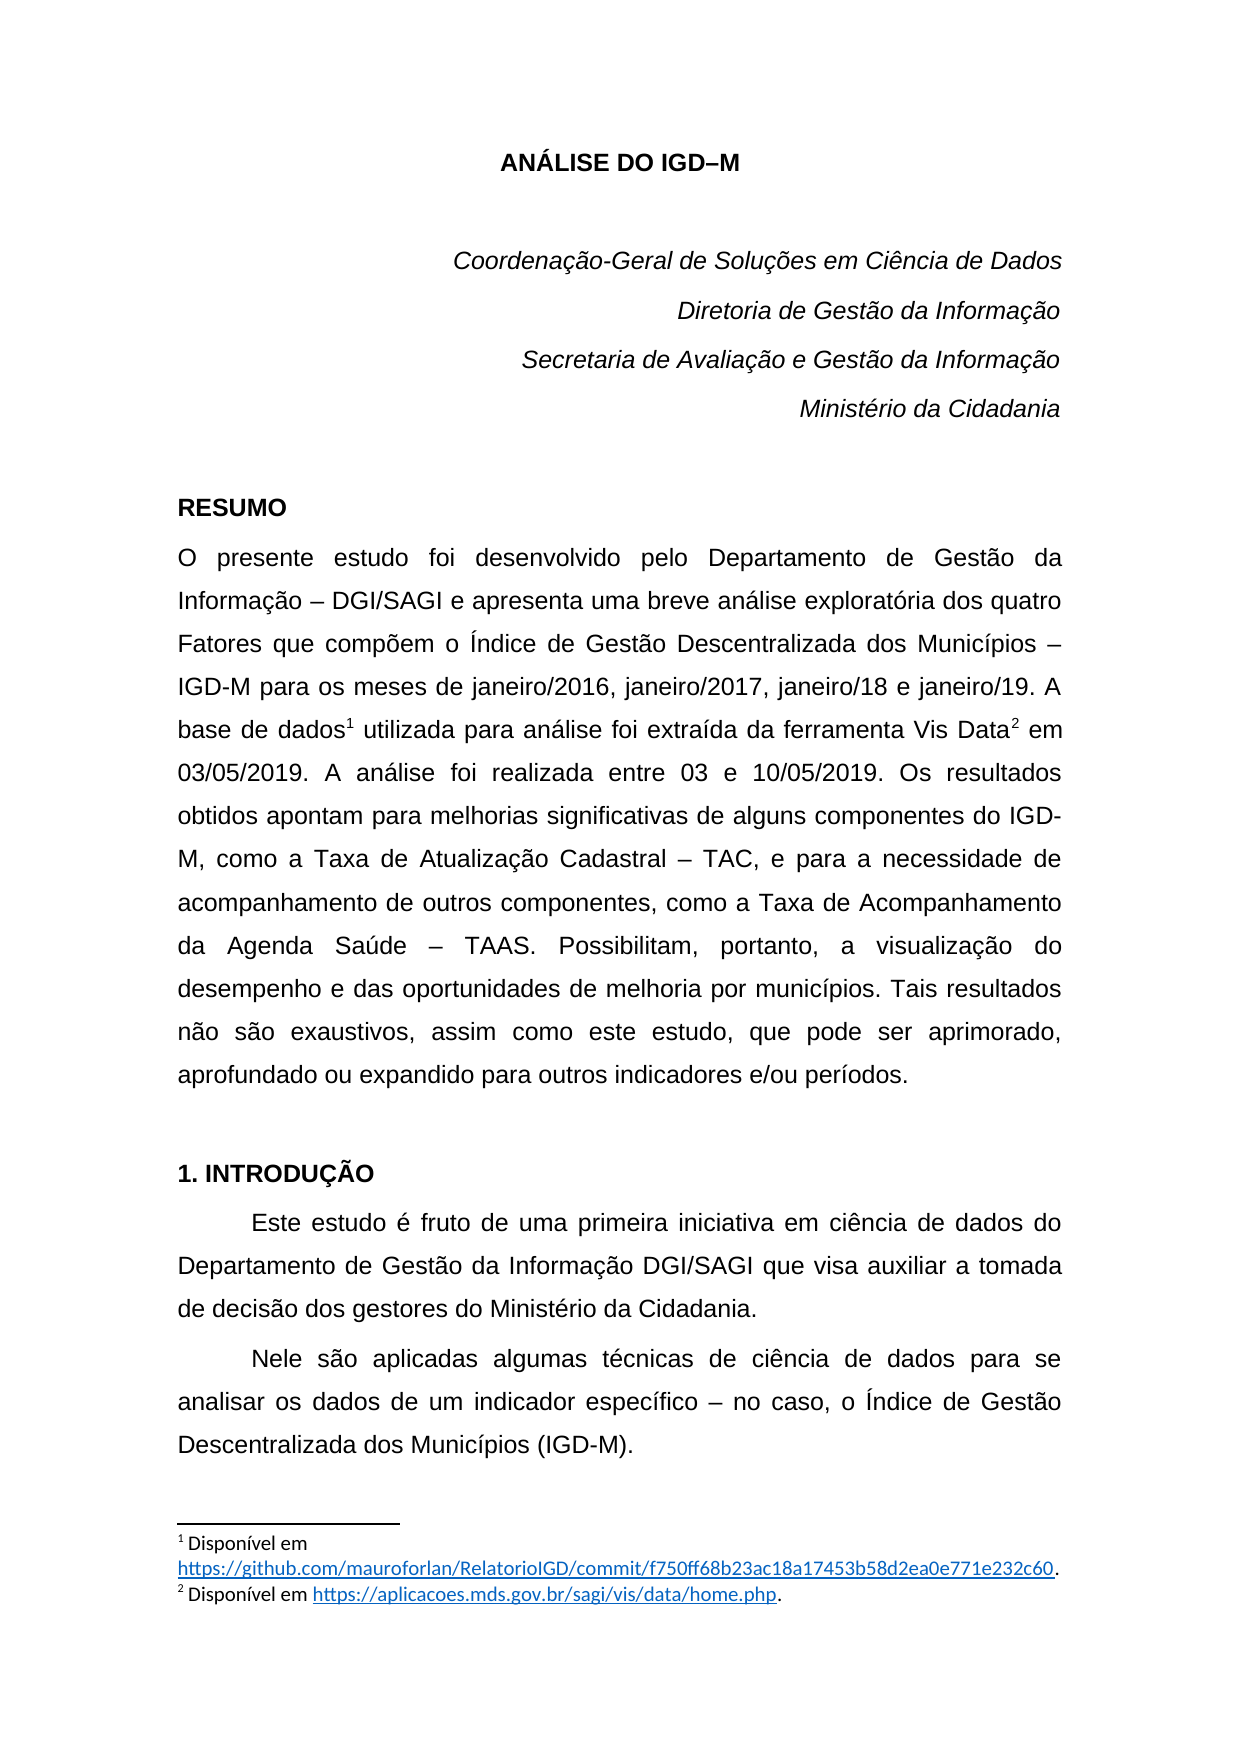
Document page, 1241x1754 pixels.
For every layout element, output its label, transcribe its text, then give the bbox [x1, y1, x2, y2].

text RESUMO [177, 493, 1063, 522]
text ANÁLISE DO IGD–M [177, 148, 1063, 176]
text Este estudo é fruto de uma primeira iniciativa em ciência de dados do Departamento de Gestão da Informação DGI/SAGI que visa auxiliar a tomada de decisão dos gestores do Ministério da Cidadania. [177, 1208, 1063, 1323]
text Diretoria de Gestão da Informação [177, 296, 1063, 324]
text O presente estudo foi desenvolvido pelo Departamento de Gestão da Informação – DGI/SAGI e apresenta uma breve análise exploratória dos quatro Fatores que compõem o Índice de Gestão Descentralizada dos Municípios – IGD-M para os meses de janeiro/2016, janeiro/2017, janeiro/18 e janeiro/19. A base de dados utilizada para análise foi extraída da ferramenta Vis Data em 03/05/2019. A análise foi realizada entre 03 e 10/05/2019. Os resultados obtidos apontam para melhorias significativas de alguns componentes do IGD-M, como a Taxa de Atualização Cadastral – TAC, e para a necessidade de acompanhamento de outros componentes, como a Taxa de Acompanhamento da Agenda Saúde – TAAS. Possibilitam, portanto, a visualização do desempenho e das oportunidades de melhoria por municípios. Tais resultados não são exaustivos, assim como este estudo, que pode ser aprimorado, aprofundado ou expandido para outros indicadores e/ou períodos. [177, 543, 1063, 1089]
text Nele são aplicadas algumas técnicas de ciência de dados para se analisar os dados de um indicador específico – no caso, o Índice de Gestão Descentralizada dos Municípios (IGD-M). [177, 1344, 1063, 1459]
text Coordenação-Geral de Soluções em Ciência de Dados [177, 246, 1063, 275]
text 1. INTRODUÇÃO [177, 1159, 1063, 1188]
text Secretaria de Avaliação e Gestão da Informação [177, 345, 1063, 374]
text Ministério da Cidadania [177, 394, 1063, 423]
